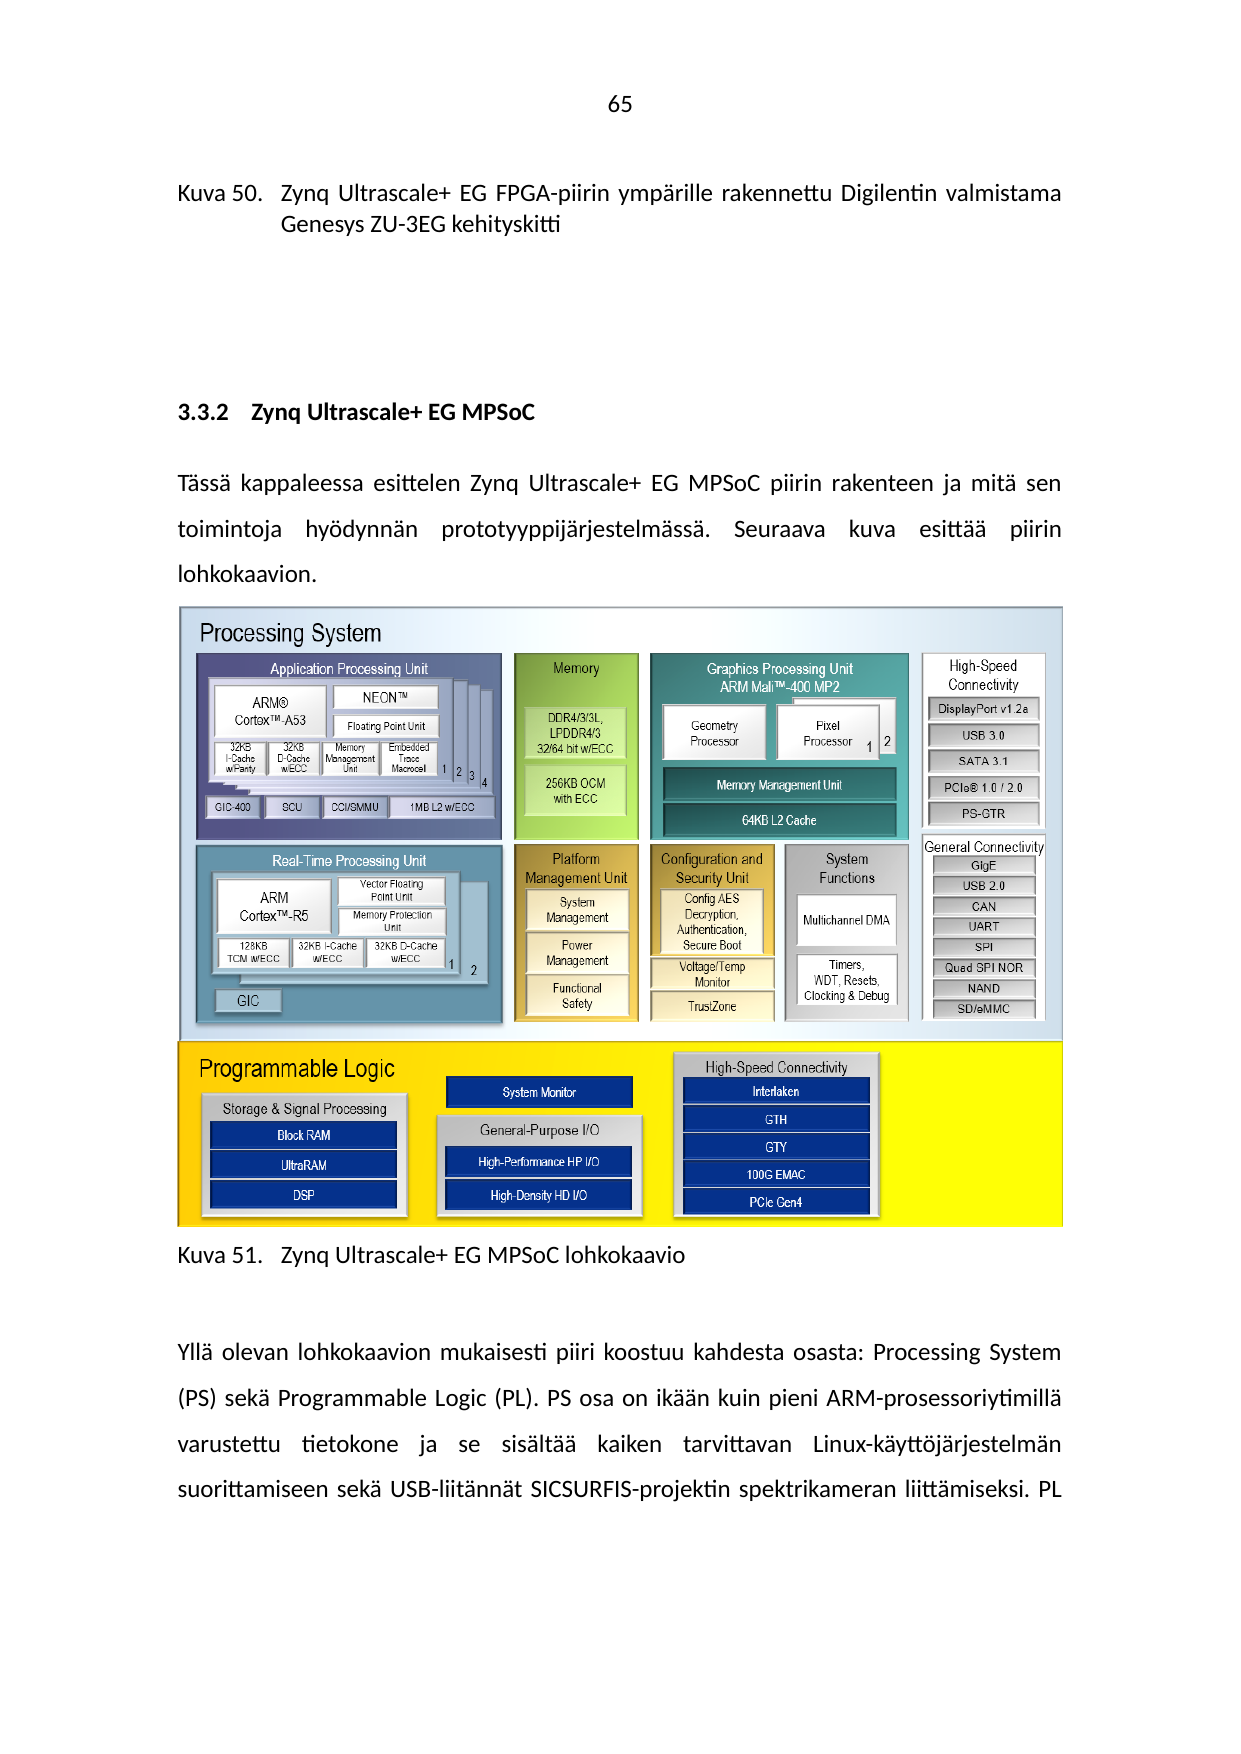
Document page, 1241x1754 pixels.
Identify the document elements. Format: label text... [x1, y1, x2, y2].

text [177, 1336, 1063, 1504]
text Kuva 51. Zynq Ultrascale+ EG MPSoC lohkokaavio [177, 1239, 1063, 1270]
subtitle Zynq Ultrascale+ EG MPSoC [177, 396, 1063, 427]
text Tässä kappaleessa esittelen Zynq Ultrascale+ EG MPSoC piirin rakenteen ja mitä sen toimintoja hyödynnän prototyyppijärjestelmässä. Seuraava kuva esittää piirin lohkokaavion. [177, 467, 1063, 589]
picture [177, 604, 1063, 1227]
text Kuva 50. Zynq Ultrascale+ EG FPGA-piirin ympärille rakennettu Digilentin valmistama Genesys ZU-3EG kehityskitti [177, 177, 1063, 238]
